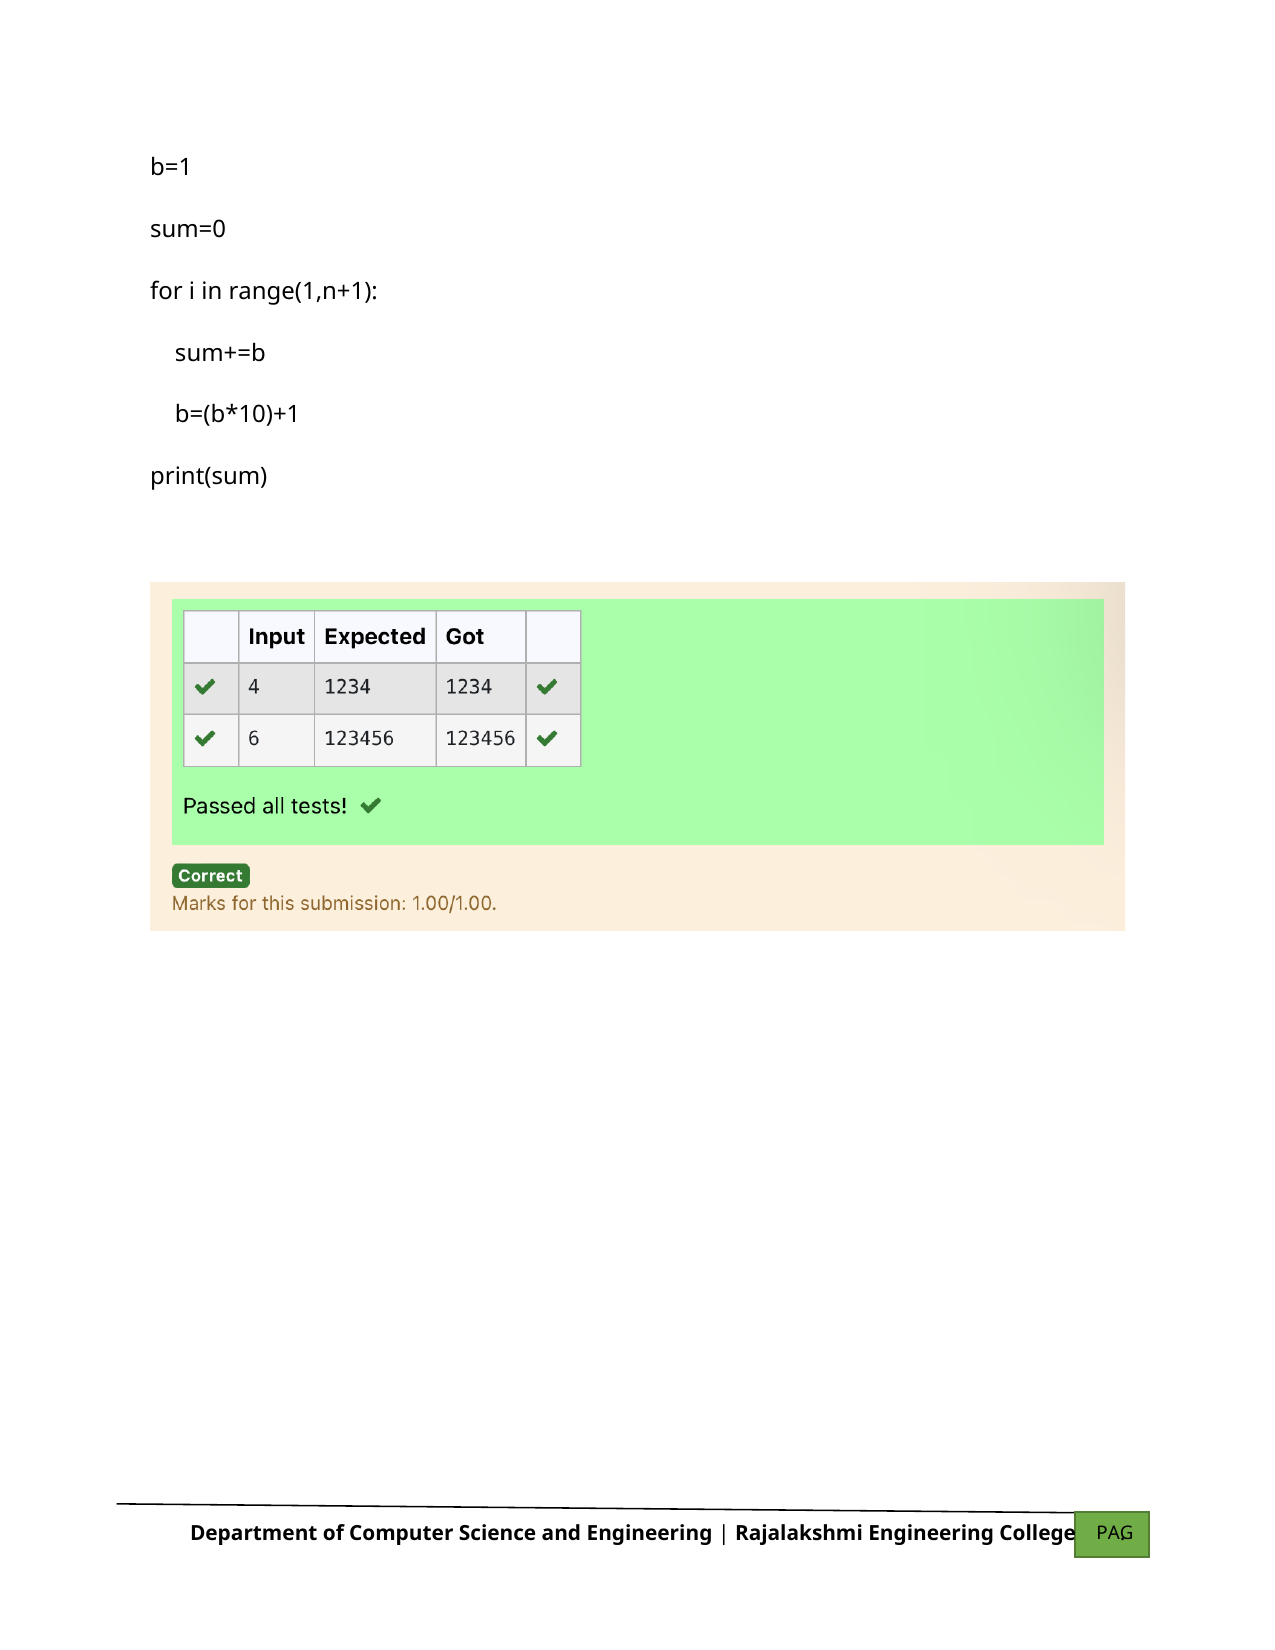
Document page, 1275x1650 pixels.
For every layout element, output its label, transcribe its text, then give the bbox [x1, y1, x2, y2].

text sum+=b [150, 335, 1125, 368]
text sum=0 [150, 212, 1125, 244]
picture [150, 582, 1125, 931]
text print(sum) [150, 459, 1125, 491]
text b=1 [150, 150, 1125, 183]
text b=(b*10)+1 [150, 397, 1125, 430]
text for i in range(1,n+1): [150, 273, 1125, 306]
